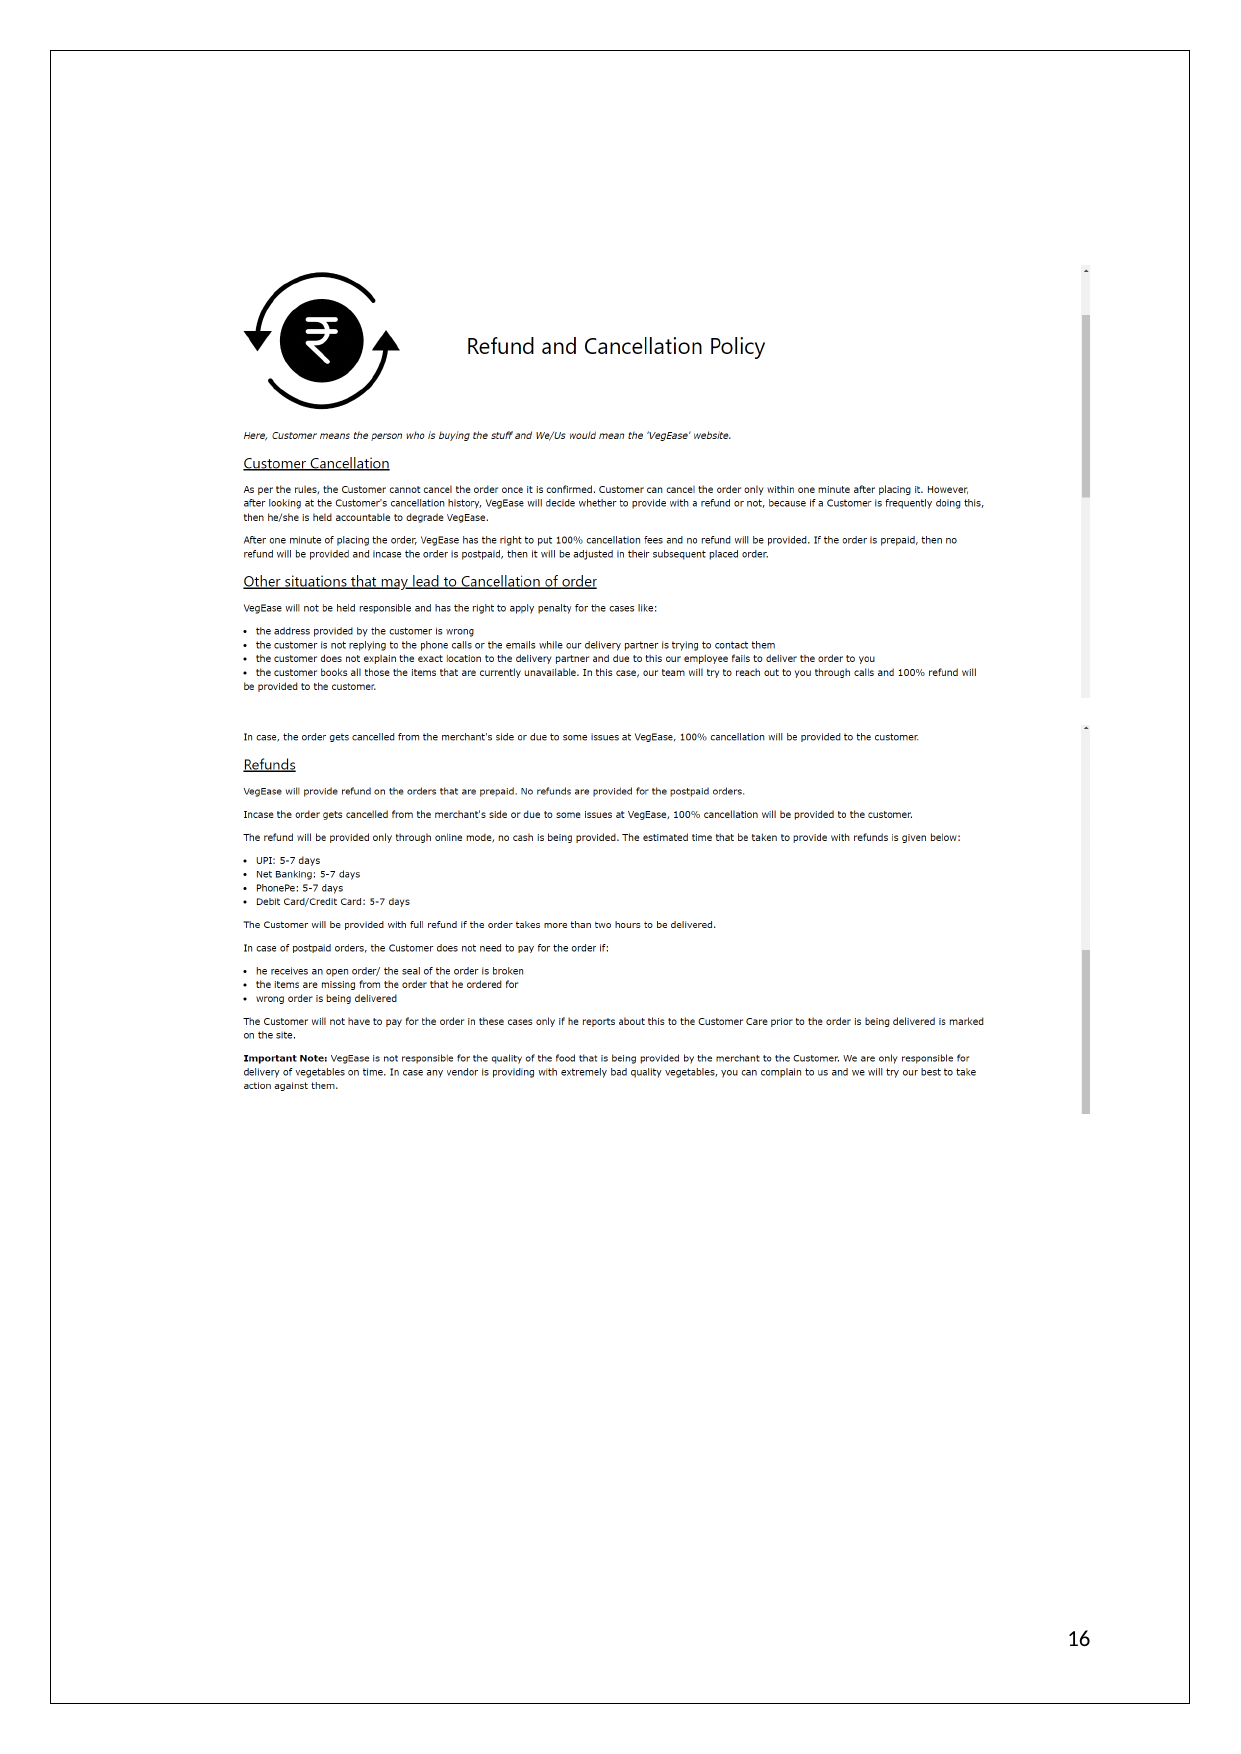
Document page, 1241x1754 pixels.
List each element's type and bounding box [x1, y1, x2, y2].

picture [150, 265, 1091, 698]
picture [150, 725, 1090, 1114]
